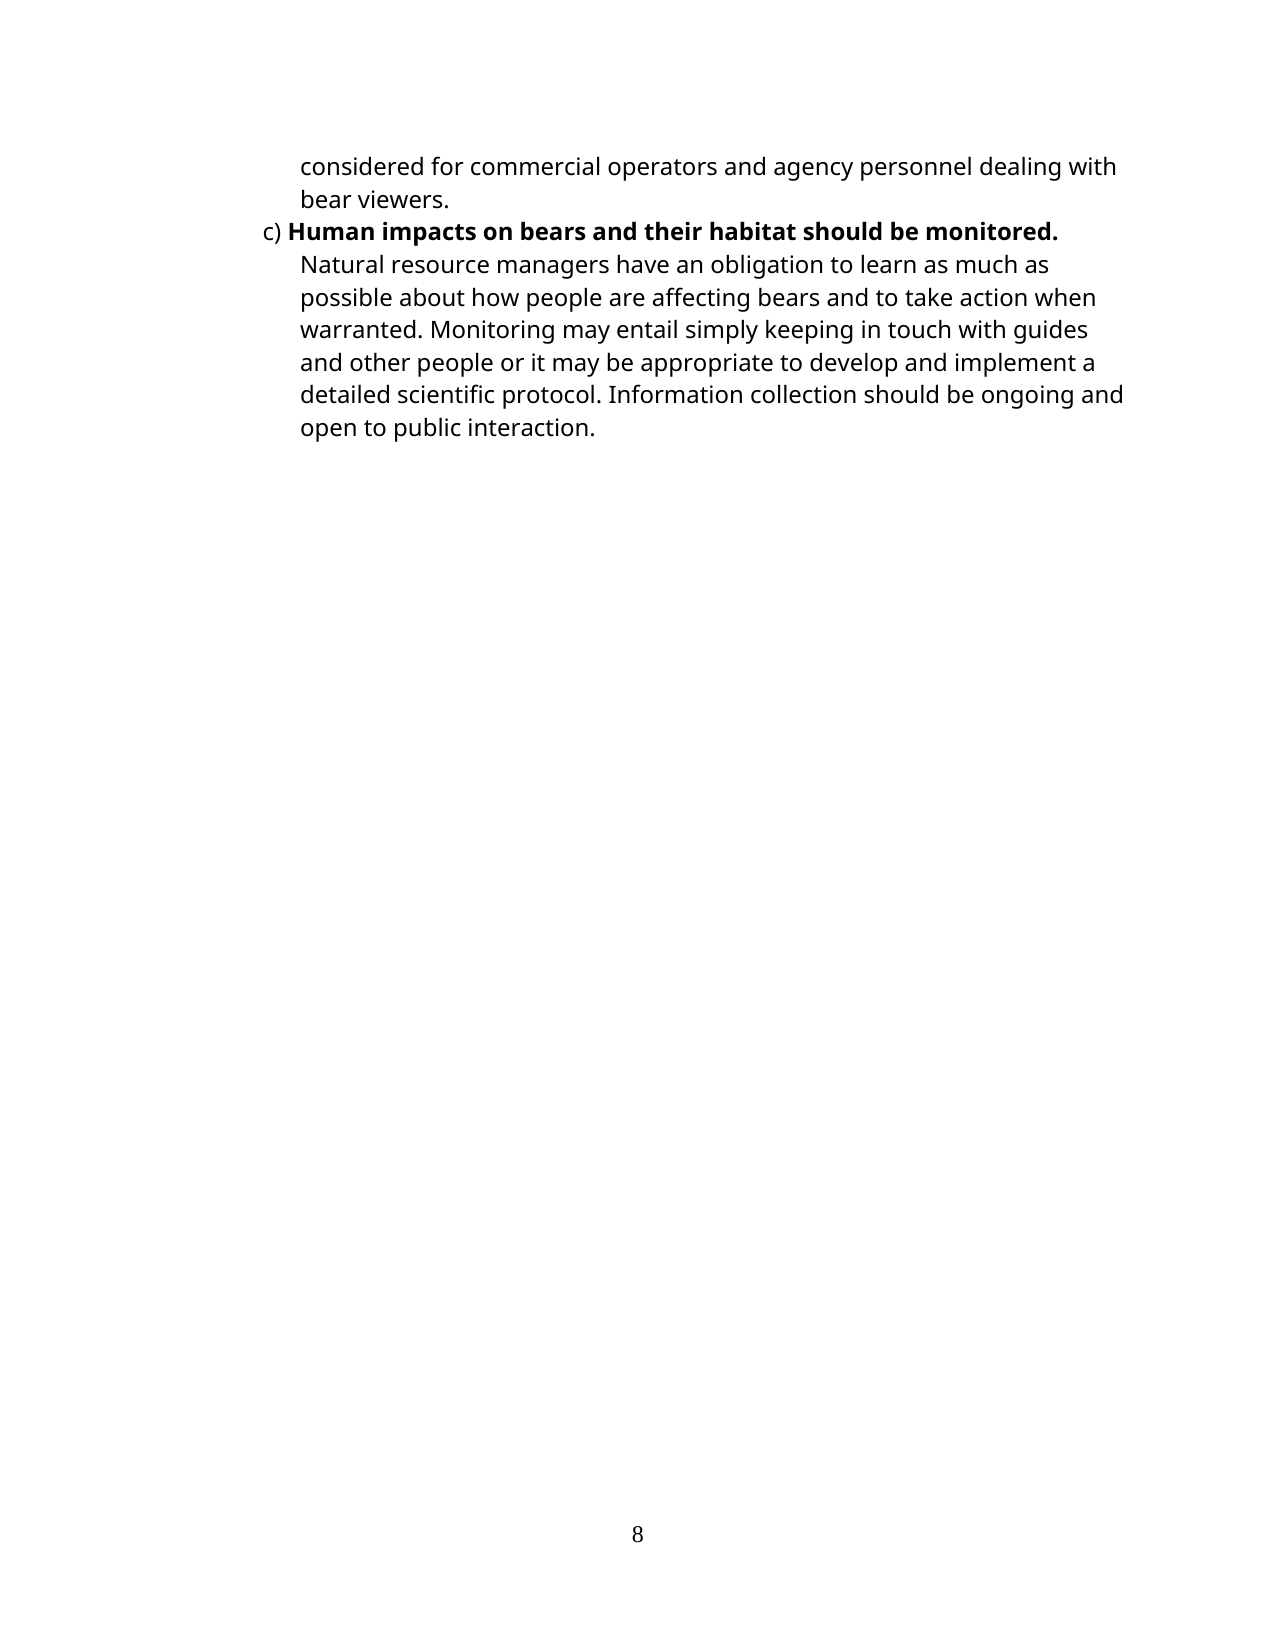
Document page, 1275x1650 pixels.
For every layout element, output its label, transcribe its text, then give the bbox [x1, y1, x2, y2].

text c) Human impacts on bears and their habitat should be monitored. Natural resource managers have an obligation to learn as much as possible about how people are affecting bears and to take action when warranted. Monitoring may entail simply keeping in touch with guides and other people or it may be appropriate to develop and implement a detailed scientific protocol. Information collection should be ongoing and open to public interaction. [262, 215, 1125, 443]
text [262, 150, 1125, 215]
